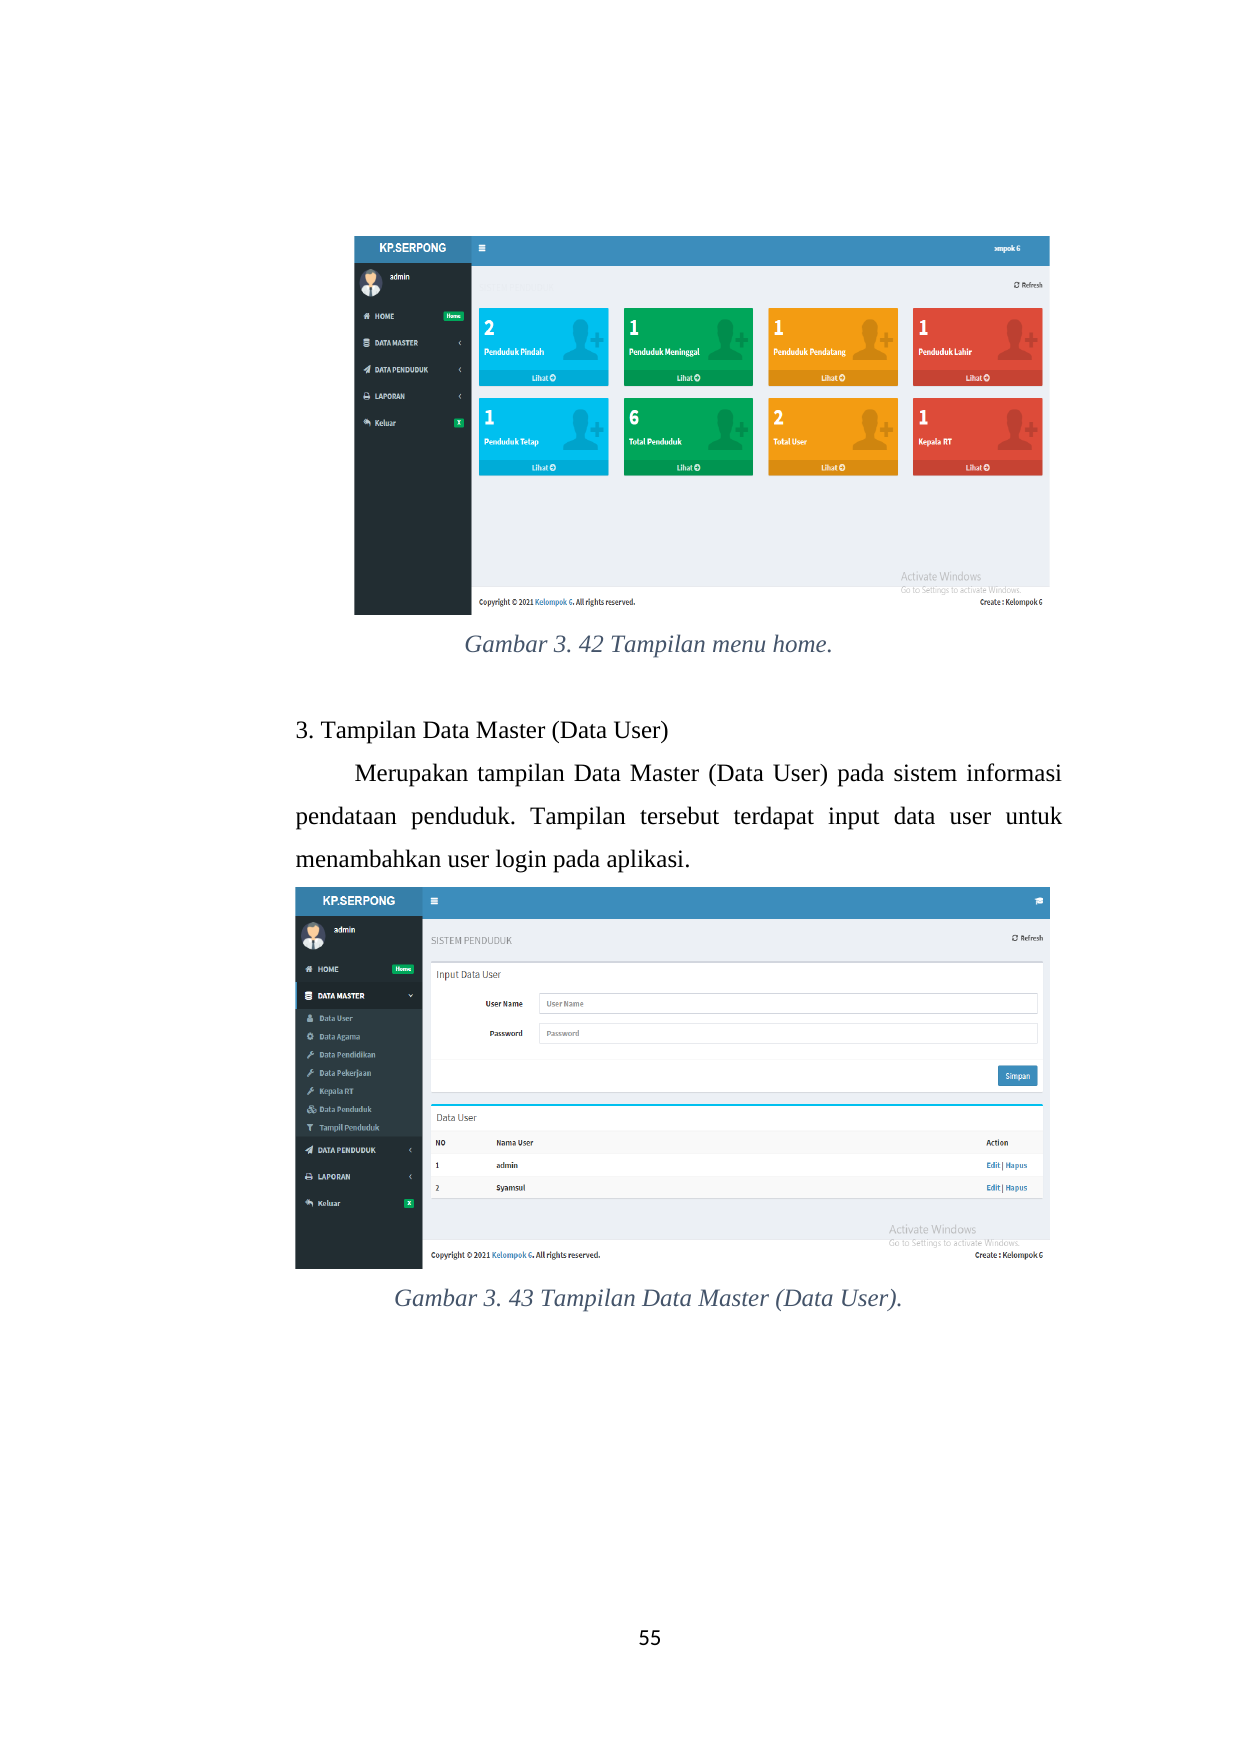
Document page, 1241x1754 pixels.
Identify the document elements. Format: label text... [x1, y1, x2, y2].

text 3. Tampilan Data Master (Data User) [295, 715, 1063, 744]
picture [354, 236, 1050, 615]
text Merupakan tampilan Data Master (Data User) pada sistem informasi pendataan penduduk. Tampilan tersebut terdapat input data user untuk menambahkan user login pada aplikasi. [295, 758, 1063, 873]
picture [295, 887, 1050, 1269]
